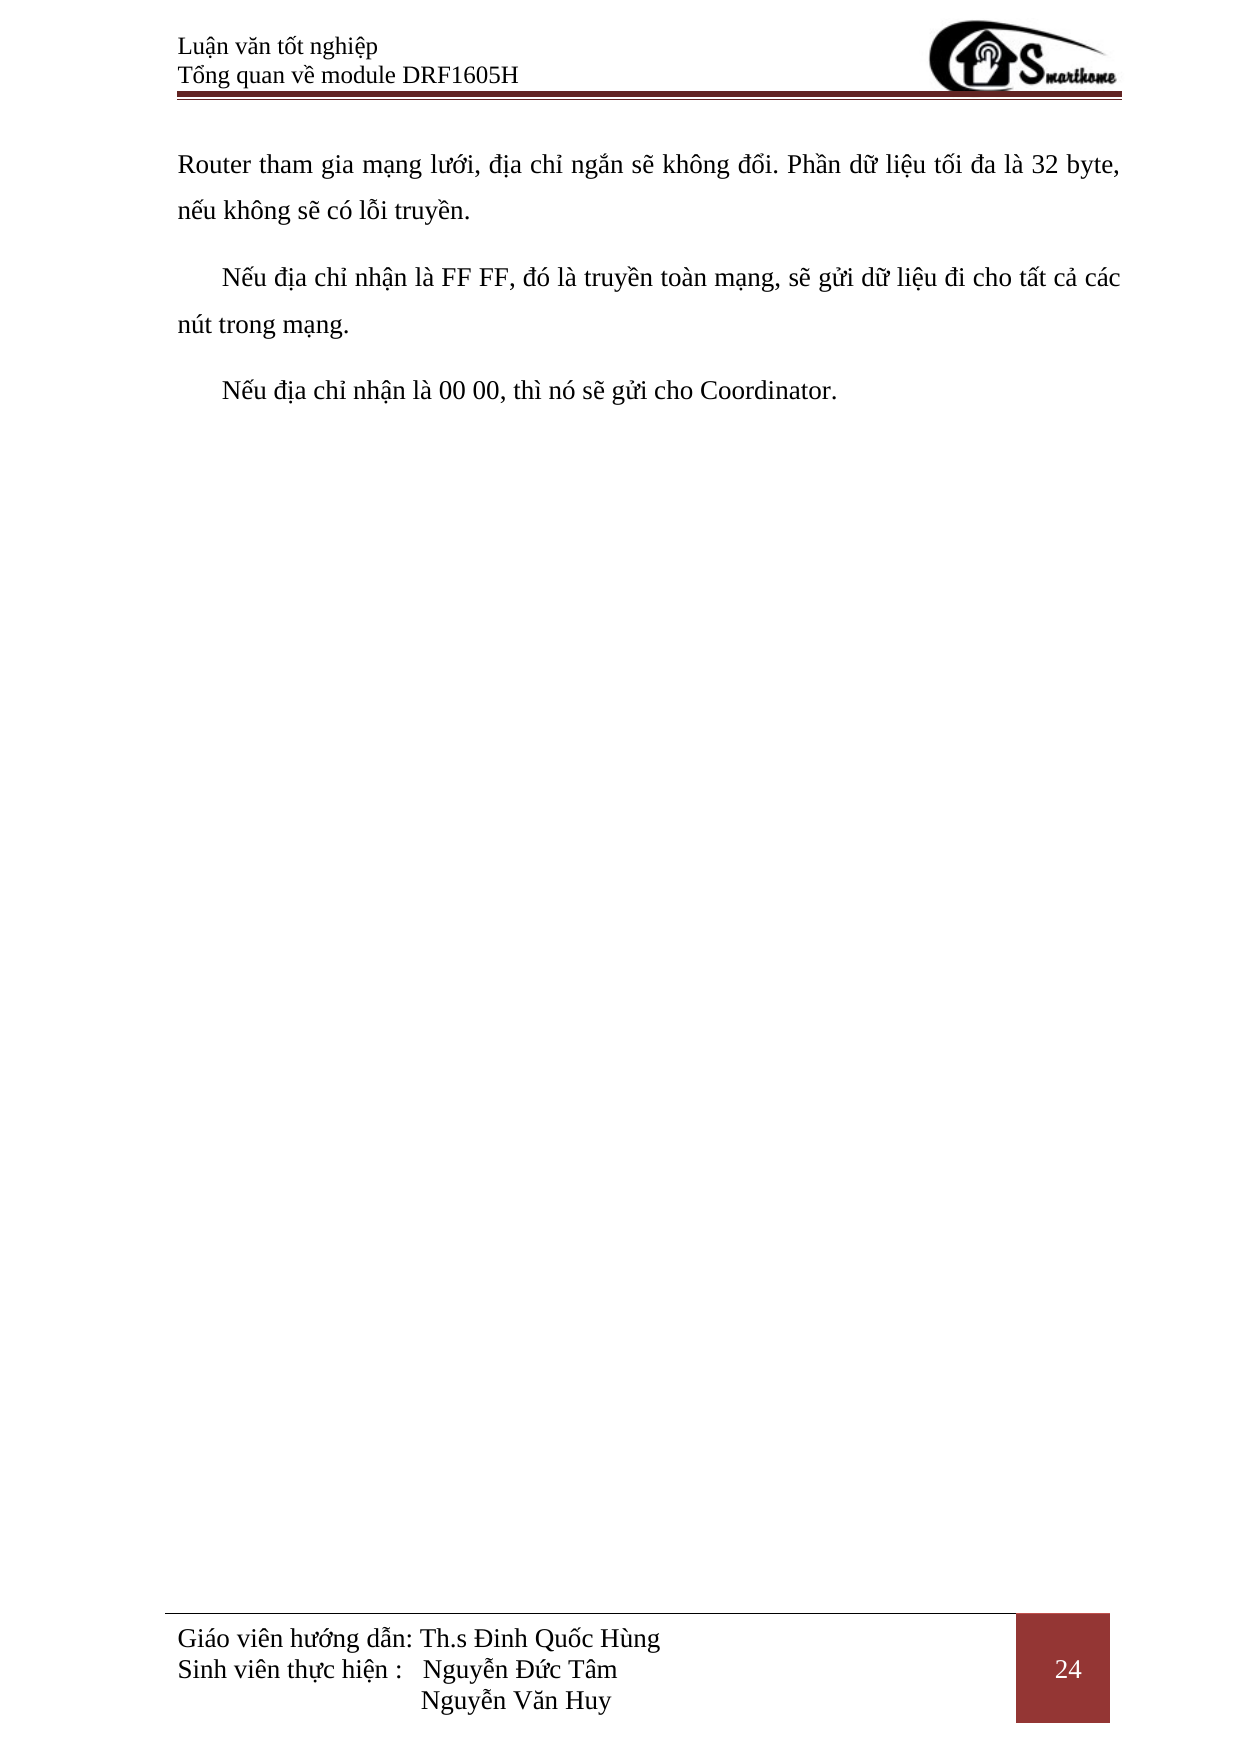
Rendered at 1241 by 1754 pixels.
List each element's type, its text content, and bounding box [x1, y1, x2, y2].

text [177, 148, 1122, 226]
picture [919, 18, 1125, 99]
text Nếu địa chỉ nhận là FF FF, đó là truyền toàn mạng, sẽ gửi dữ liệu đi cho tất cả các nút trong mạng. [177, 261, 1122, 339]
text Nếu địa chỉ nhận là 00 00, thì nó sẽ gửi cho Coordinator. [177, 374, 1122, 406]
